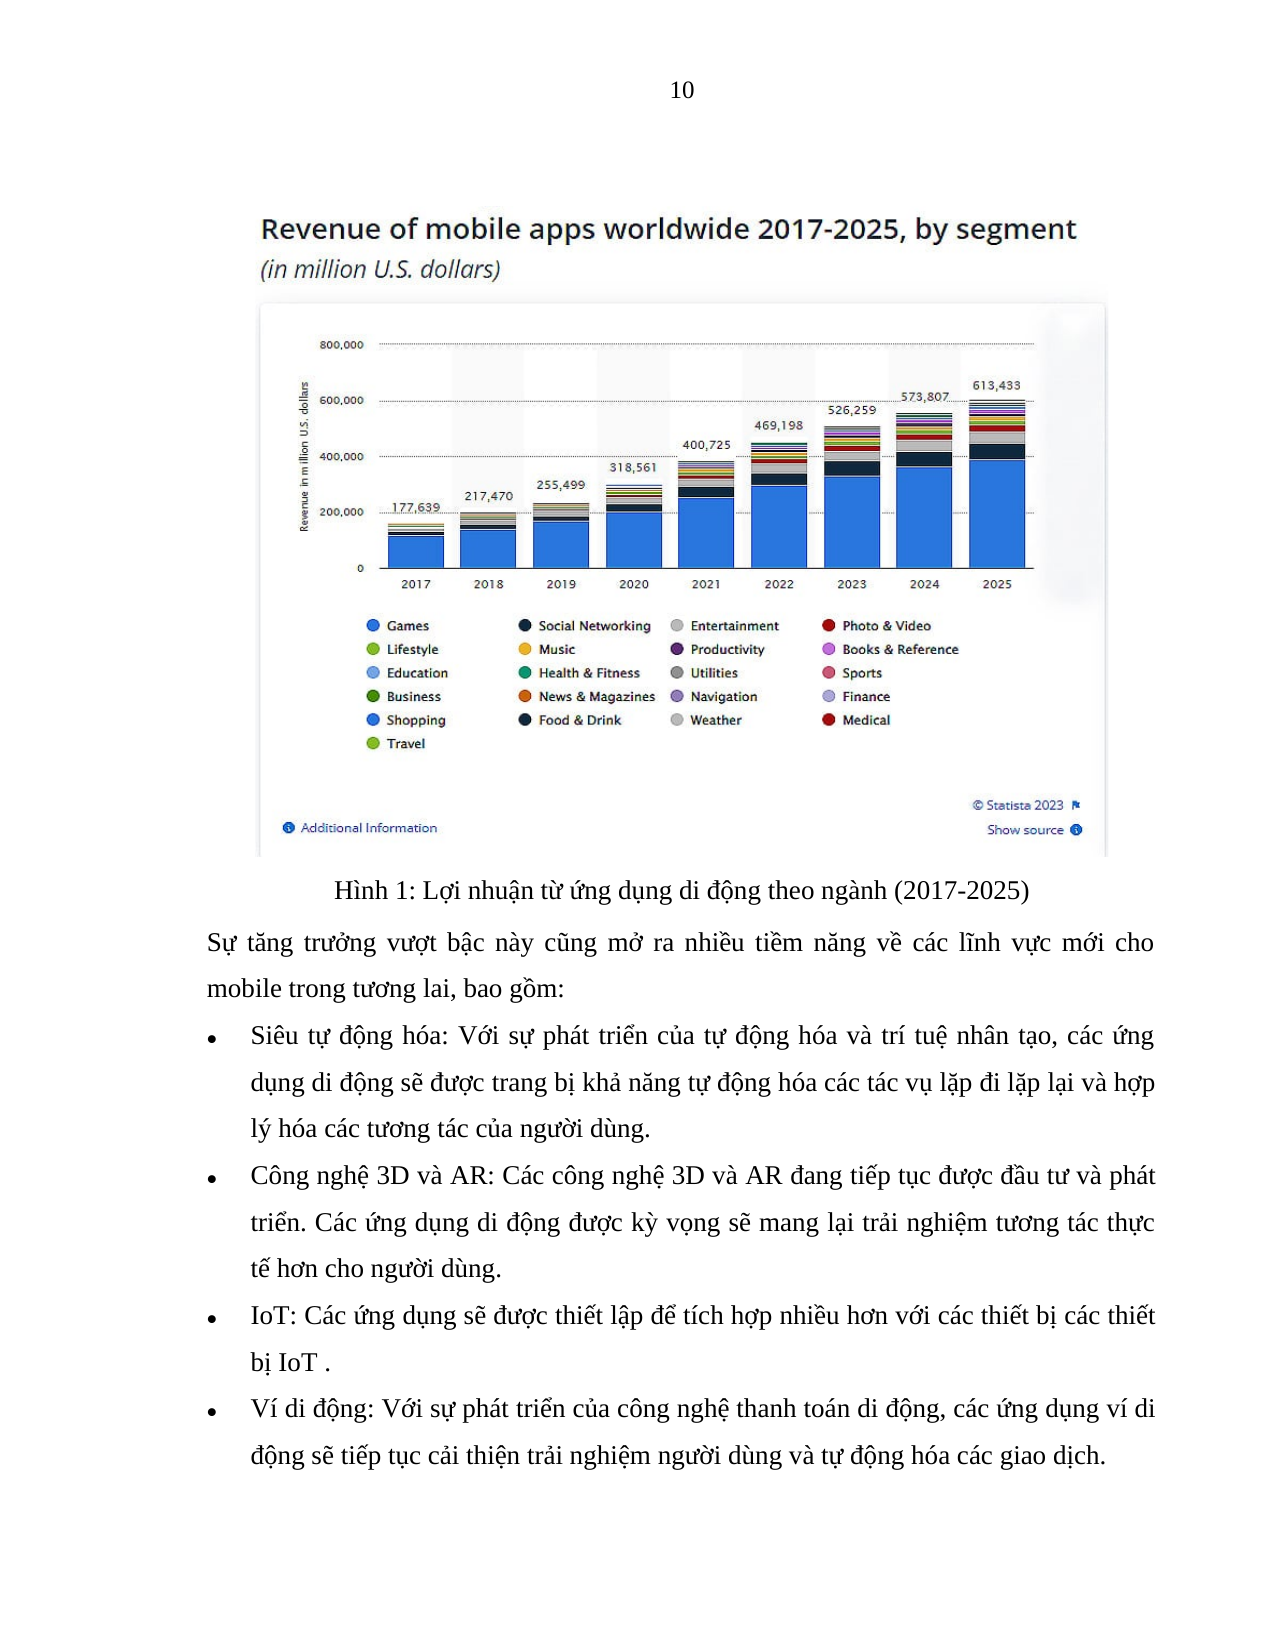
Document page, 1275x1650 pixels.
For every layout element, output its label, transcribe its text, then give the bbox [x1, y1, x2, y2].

list IoT: Các ứng dụng sẽ được thiết lập để tích hợp nhiều hơn với các thiết bị các thiết bị IoT . [207, 1299, 1157, 1377]
text Hình 1: Lợi nhuận từ ứng dụng di động theo ngành (2017-2025) [207, 874, 1157, 905]
list Ví di động: Với sự phát triển của công nghệ thanh toán di động, các ứng dụng ví di động sẽ tiếp tục cải thiện trải nghiệm người dùng và tự động hóa các giao dịch. [207, 1392, 1157, 1470]
list Siêu tự động hóa: Với sự phát triển của tự động hóa và trí tuệ nhân tạo, các ứng dụng di động sẽ được trang bị khả năng tự động hóa các tác vụ lặp đi lặp lại và hợp lý hóa các tương tác của người dùng. [207, 1019, 1157, 1143]
text Sự tăng trưởng vượt bậc này cũng mở ra nhiều tiềm năng về các lĩnh vực mới cho mobile trong tương lai, bao gồm: [207, 926, 1157, 1003]
list Công nghệ 3D và AR: Các công nghệ 3D và AR đang tiếp tục được đầu tư và phát triển. Các ứng dụng di động được kỳ vọng sẽ mang lại trải nghiệm tương tác thực tế hơn cho người dùng. [207, 1159, 1157, 1283]
picture [255, 206, 1109, 857]
